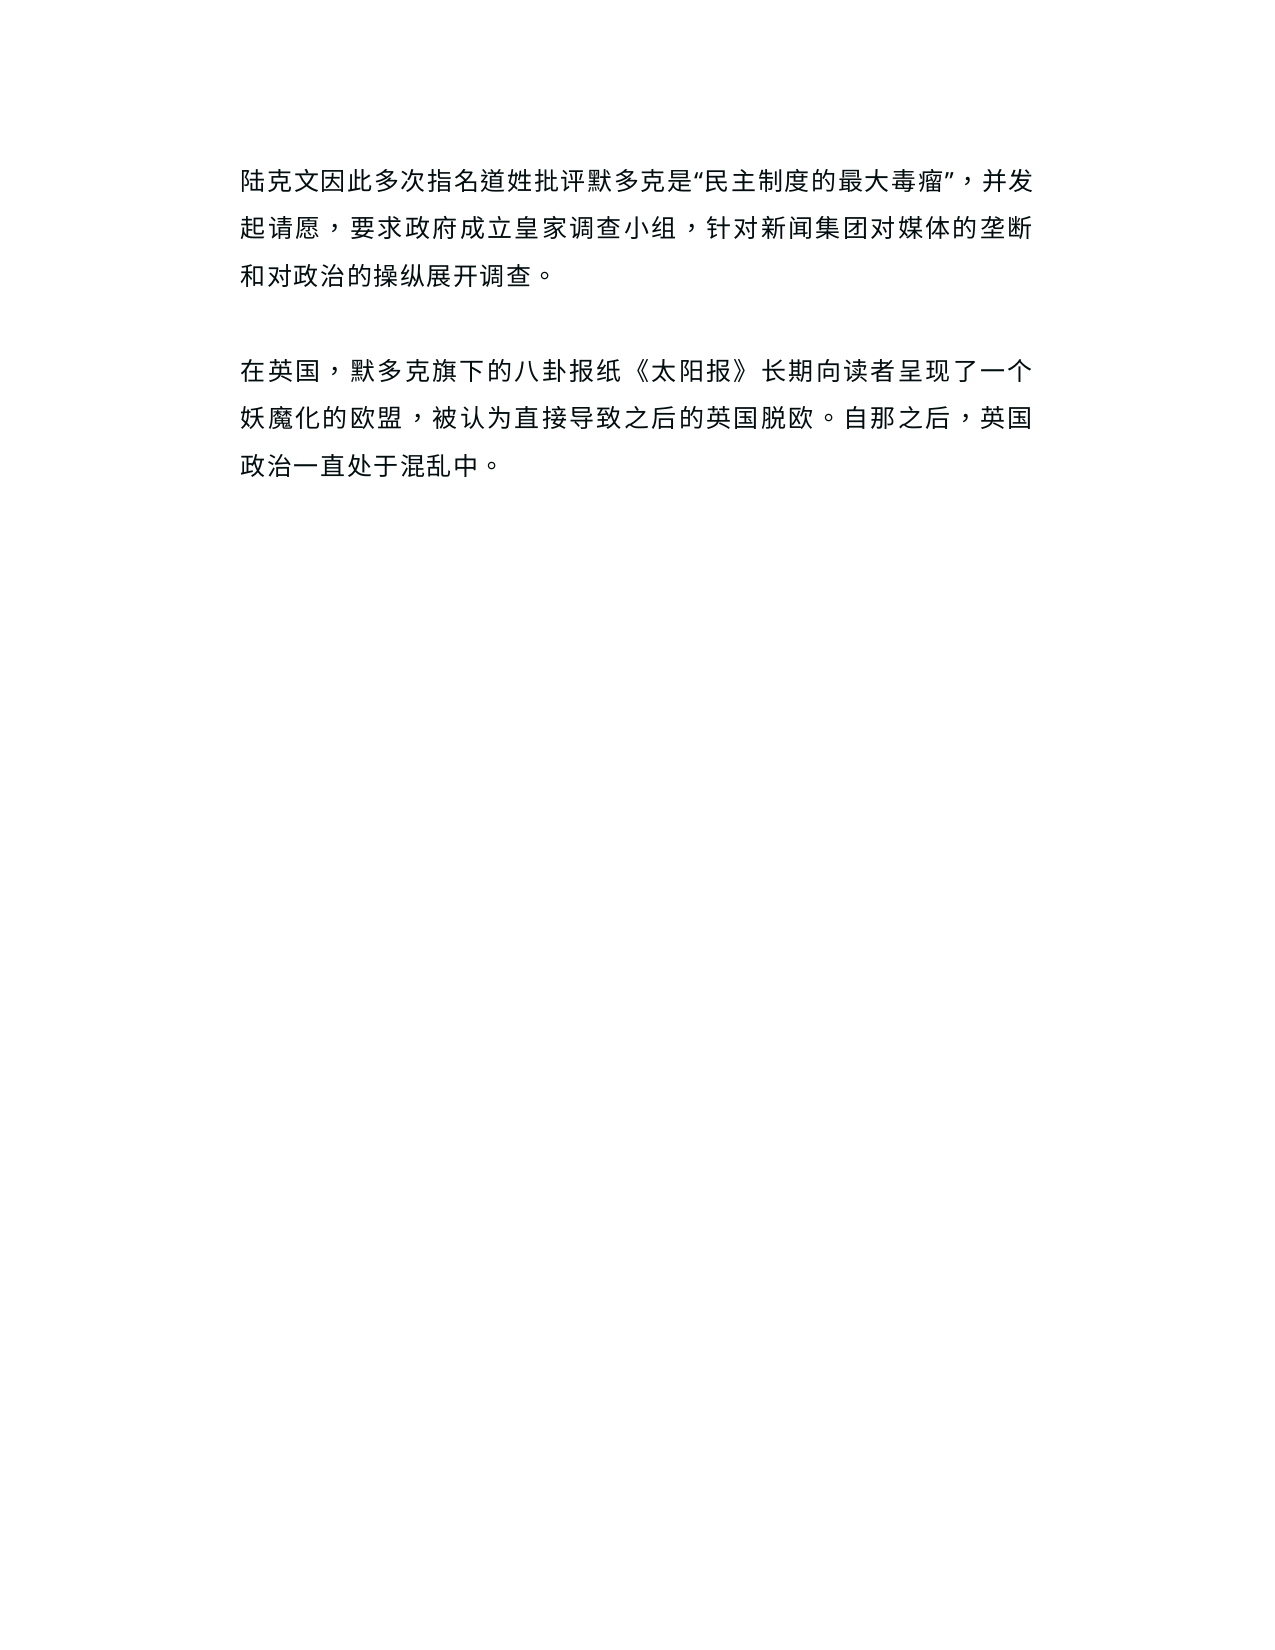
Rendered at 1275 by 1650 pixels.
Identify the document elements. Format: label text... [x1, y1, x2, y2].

text 在英国，默多克旗下的八卦报纸《太阳报》长期向读者呈现了一个妖魔化的欧盟，被认为直接导致之后的英国脱欧。自那之后，英国政治一直处于混乱中。 [241, 340, 1034, 482]
text 陆克文因此多次指名道姓批评默多克是“民主制度的最大毒瘤”，并发起请愿，要求政府成立皇家调查小组，针对新闻集团对媒体的垄断和对政治的操纵展开调查。 [241, 150, 1034, 292]
